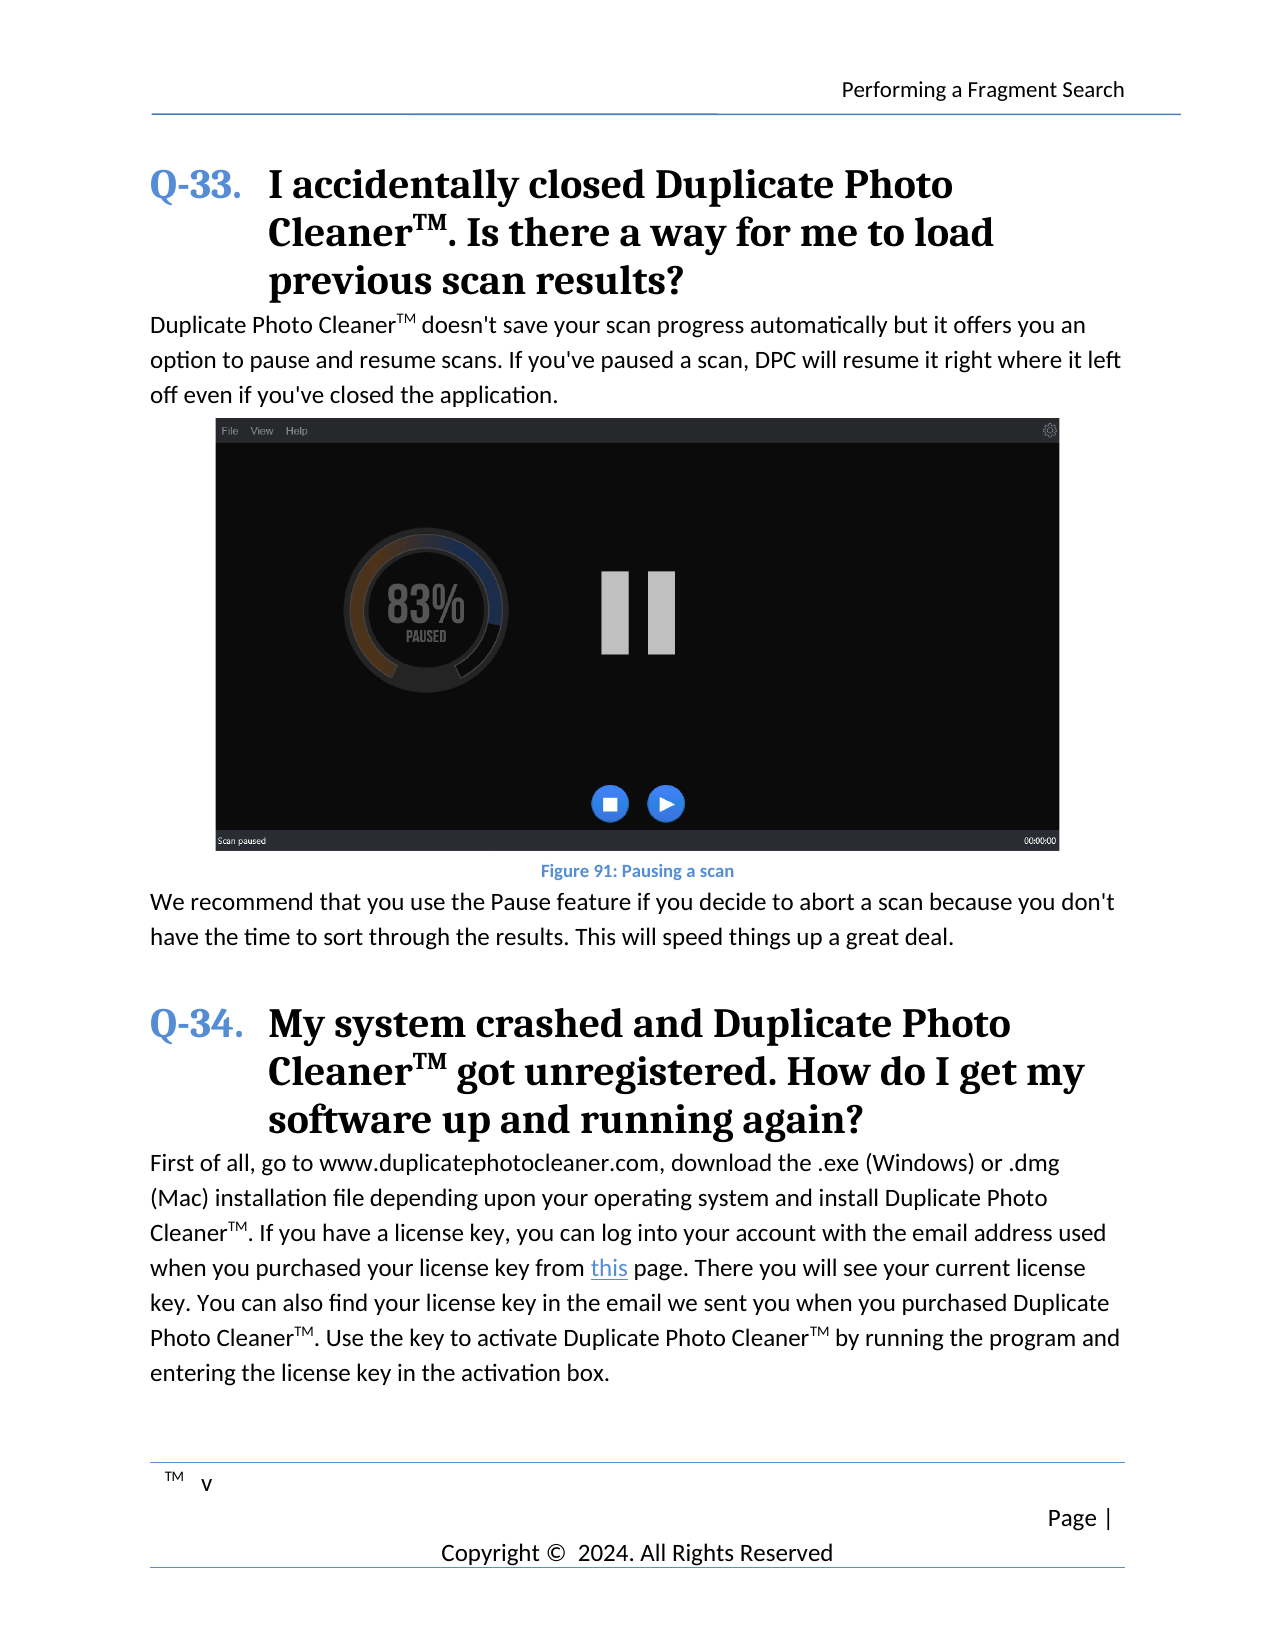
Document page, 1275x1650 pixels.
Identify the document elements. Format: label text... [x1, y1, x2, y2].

text We recommend that you use the Pause feature if you decide to abort a scan because you don't have the time to sort through the results. This will speed things up a great deal. [150, 886, 1125, 952]
picture [215, 418, 1060, 851]
text Duplicate Photo CleanerTM doesn't save your scan progress automatically but it offers you an option to pause and resume scans. If you've paused a scan, DPC will resume it right where it left off even if you've closed the application. [150, 309, 1125, 409]
text My system crashed and Duplicate Photo CleanerTM got unregistered. How do I get my software up and running again? [150, 1000, 1125, 1143]
text Figure 91: Pausing a scan [150, 859, 1125, 882]
text First of all, go to www.duplicatephotocleaner.com, download the .exe (Windows) or .dmg (Mac) installation file depending upon your operating system and install Duplicate Photo CleanerTM. If you have a license key, you can log into your account with the email address used when you purchased your license key from this page. There you will see your current license key. You can also find your license key in the email we sent you when you purchased Duplicate Photo CleanerTM. Use the key to activate Duplicate Photo CleanerTM by running the program and entering the license key in the activation box. [150, 1148, 1125, 1388]
text I accidentally closed Duplicate Photo CleanerTM. Is there a way for me to load previous scan results? [150, 161, 1125, 305]
